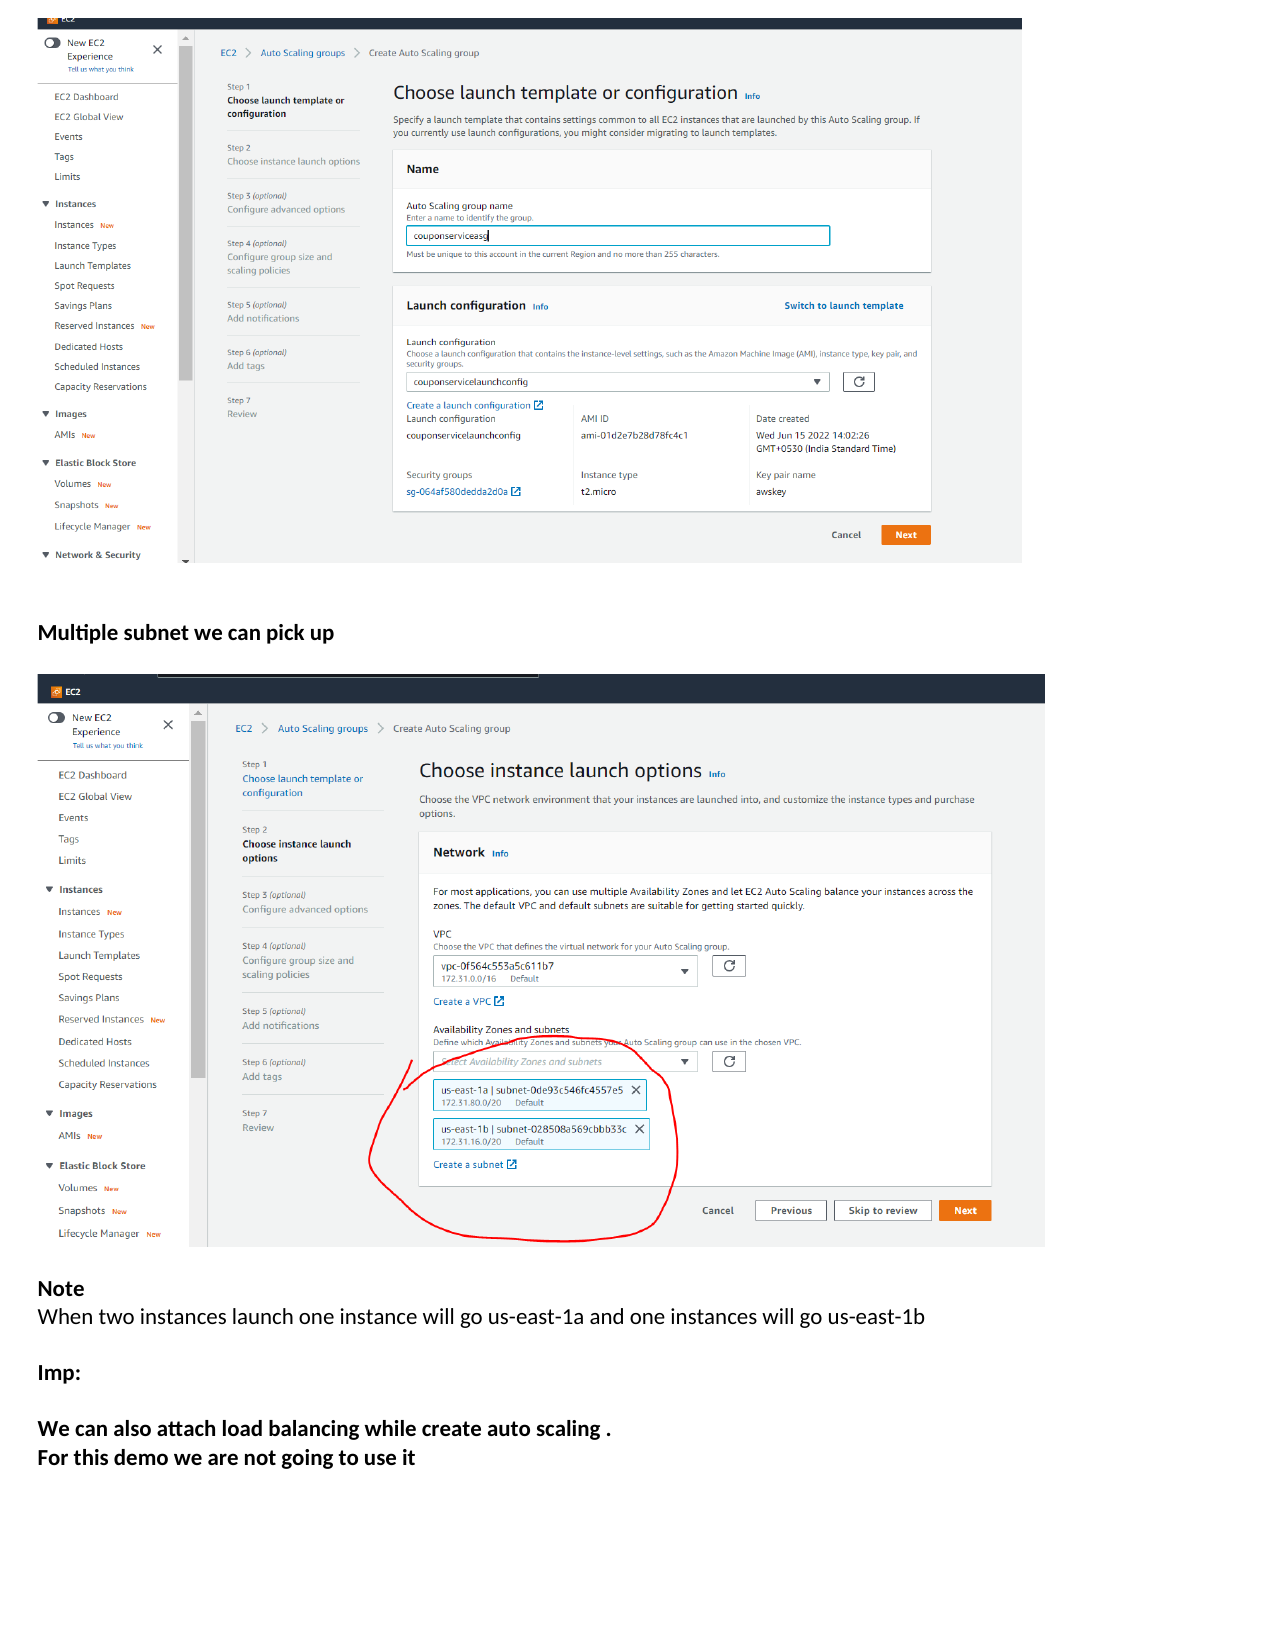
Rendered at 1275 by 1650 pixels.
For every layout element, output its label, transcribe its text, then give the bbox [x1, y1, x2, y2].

picture [37, 18, 1022, 563]
text We can also attach load balancing while create auto scaling . [37, 1414, 1256, 1443]
text Note [37, 1274, 1256, 1302]
picture [37, 674, 1045, 1247]
text For this demo we are not going to use it [37, 1443, 1256, 1471]
text Multiple subnet we can pick up [37, 618, 1256, 647]
text Imp: [37, 1358, 1256, 1387]
text When two instances launch one instance will go us-east-1a and one instances will go us-east-1b [37, 1302, 1256, 1331]
